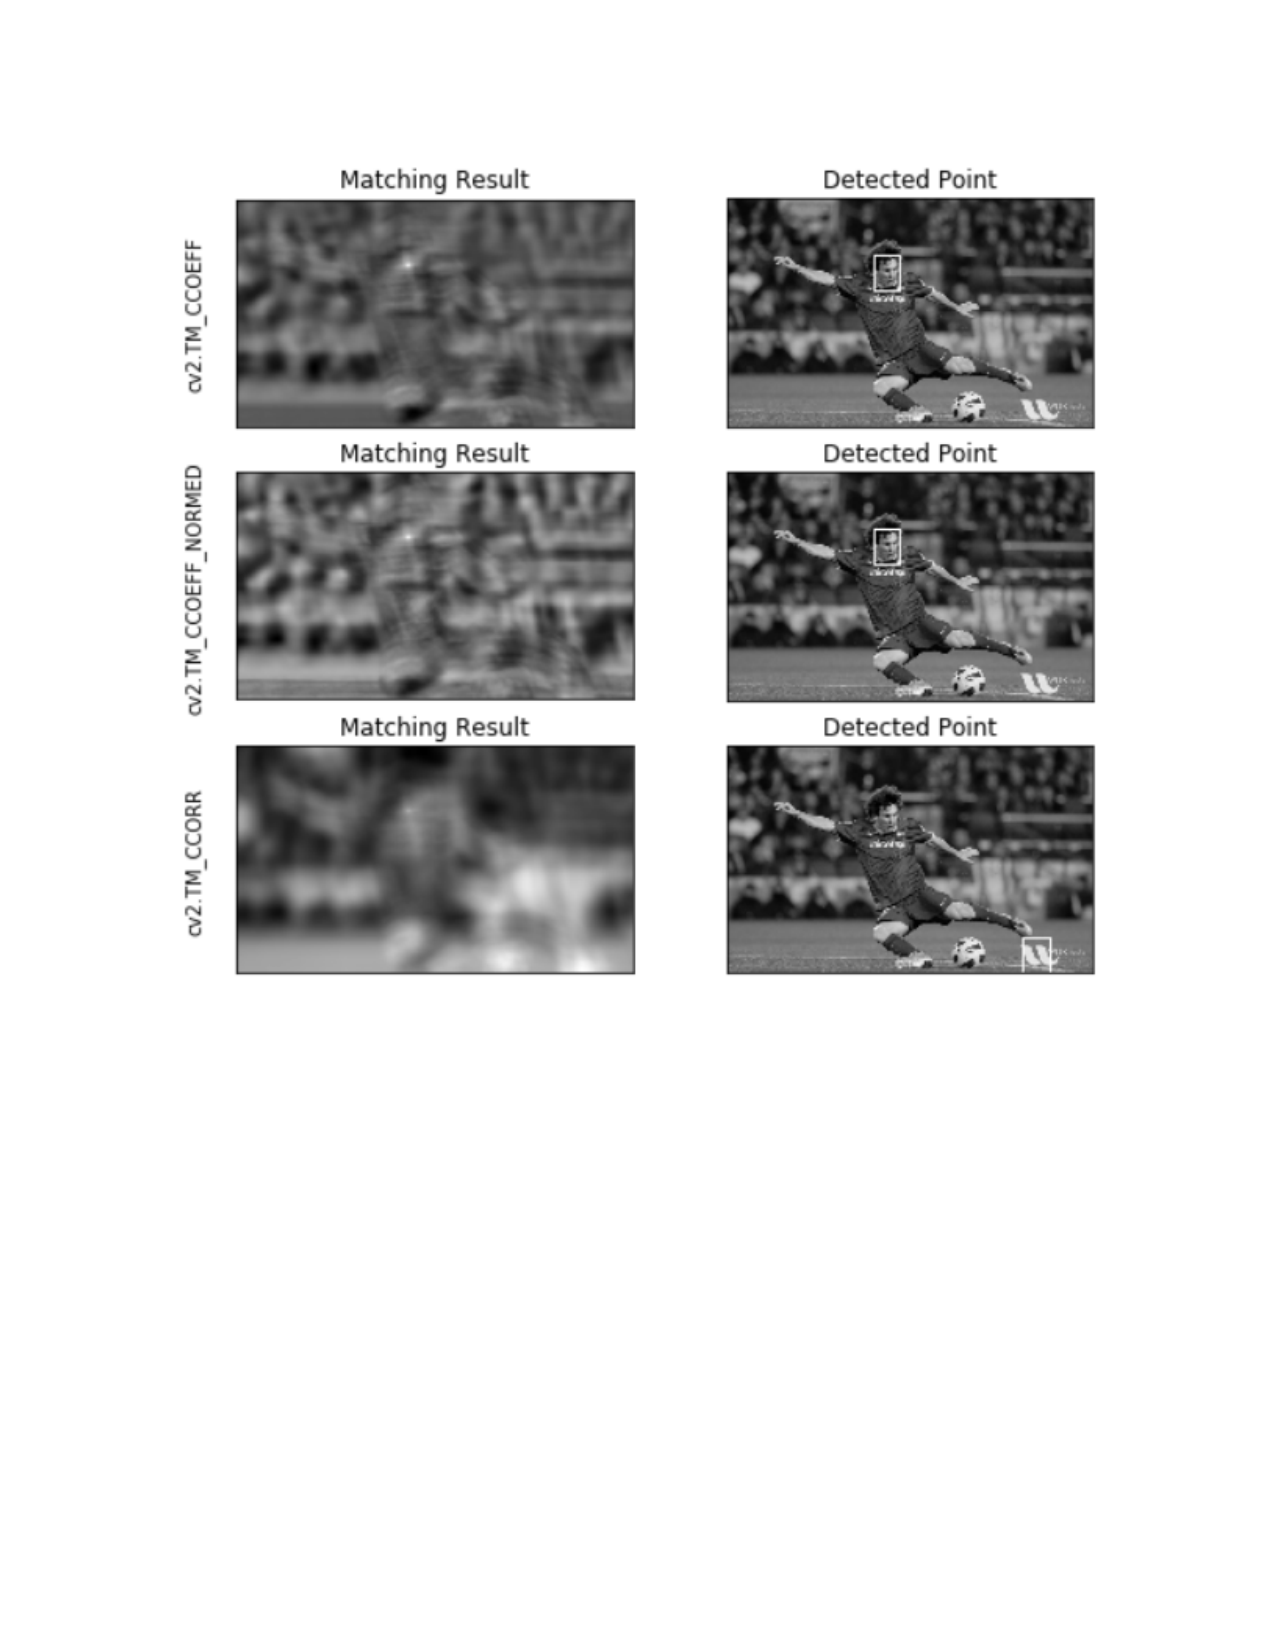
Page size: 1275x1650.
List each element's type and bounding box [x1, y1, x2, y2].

picture [168, 150, 1125, 984]
